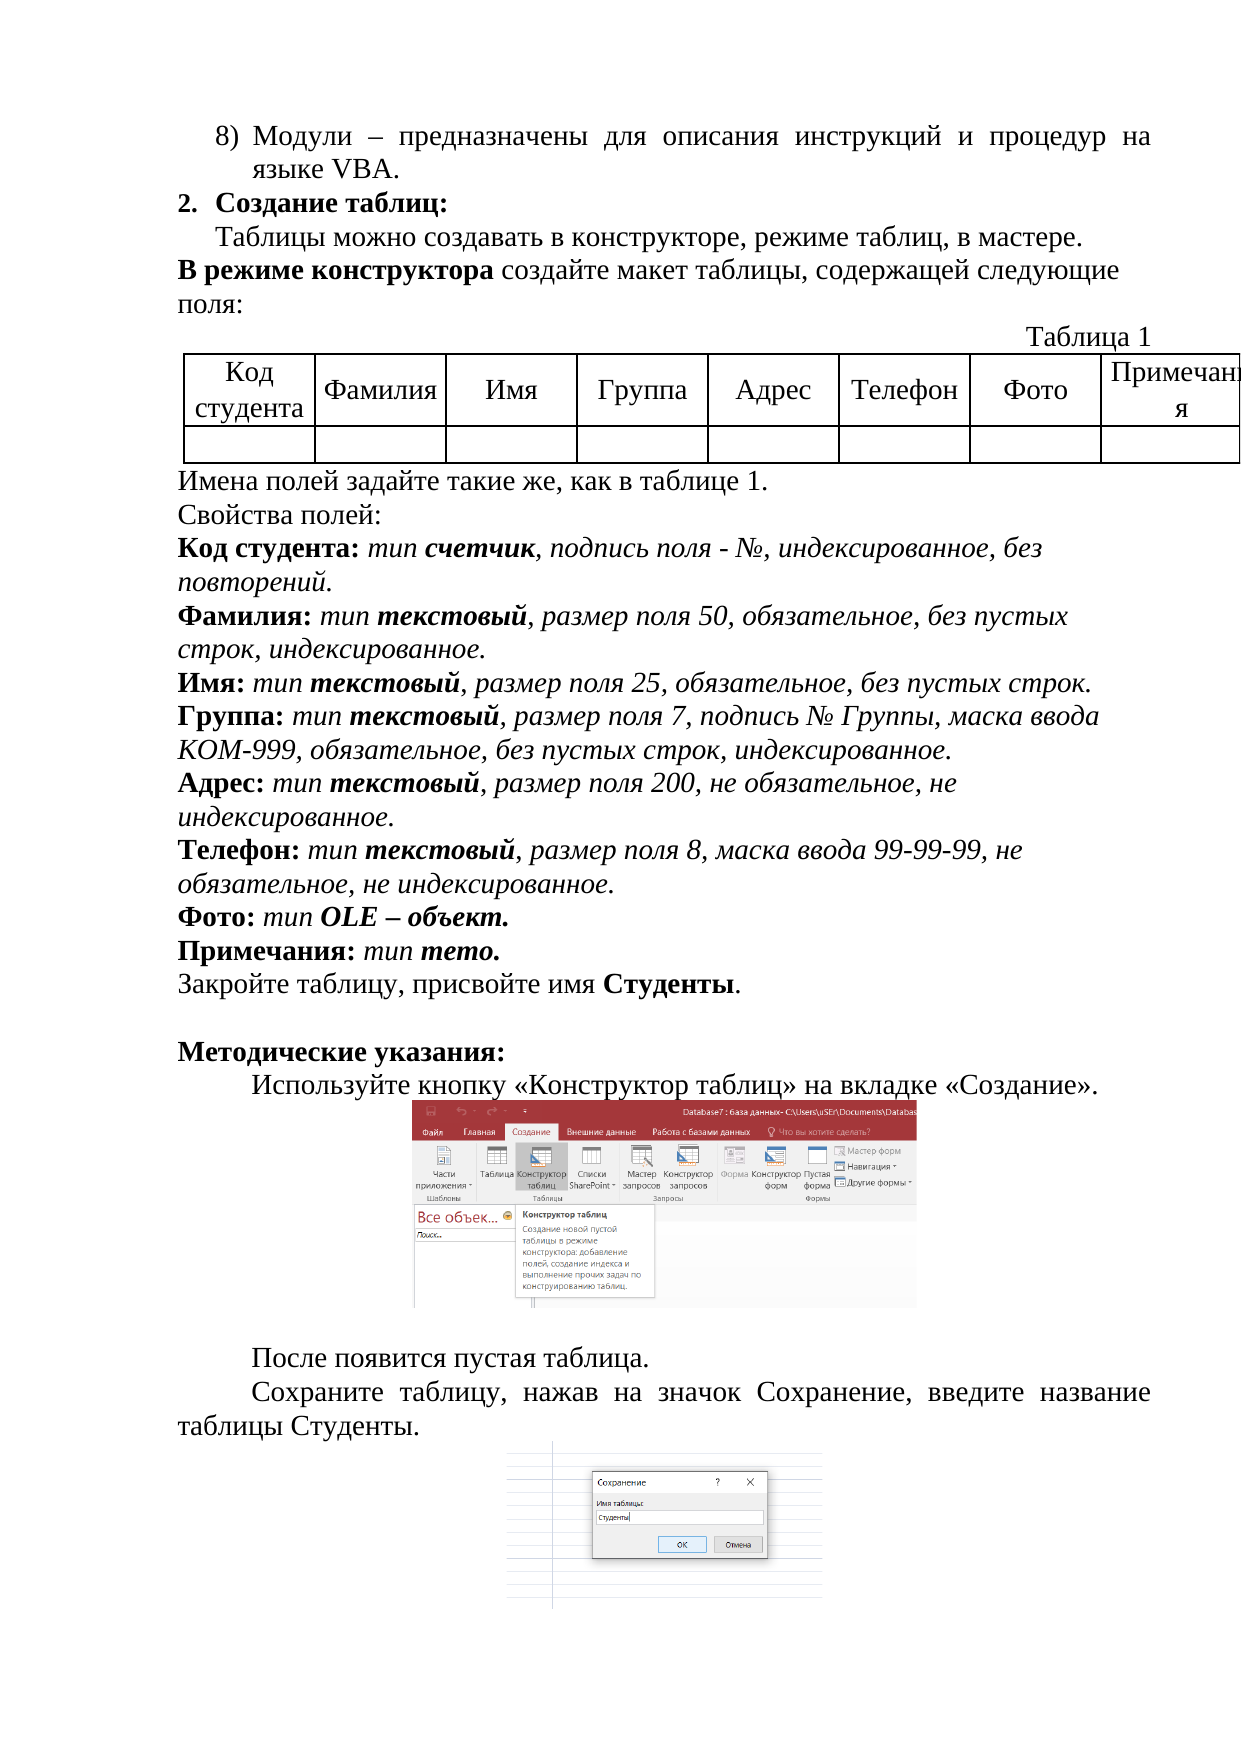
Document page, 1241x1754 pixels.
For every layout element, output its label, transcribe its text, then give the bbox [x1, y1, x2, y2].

text Закройте таблицу, присвойте имя Студенты. [177, 967, 1152, 1000]
text Используйте кнопку «Конструктор таблиц» на вкладке «Создание». [177, 1067, 1152, 1101]
table_header Группа [578, 355, 707, 425]
table_header Код студента [185, 355, 314, 425]
text Свойства полей: [177, 497, 1152, 531]
table_cell [971, 427, 1100, 462]
table_cell [185, 427, 314, 462]
table_cell [447, 427, 576, 462]
table_header Фамилия [316, 355, 445, 425]
table_cell [316, 427, 445, 462]
text Таблица 1 [177, 319, 1152, 353]
text Телефон: тип текстовый, размер поля 8, маска ввода 99-99-99, не обязательное, не индексированное. [177, 832, 1152, 899]
text Имя: тип текстовый, размер поля 25, обязательное, без пустых строк. [177, 665, 1152, 698]
text Группа: тип текстовый, размер поля 7, подпись № Группы, маска ввода КОМ-999, обязательное, без пустых строк, индексированное. [177, 698, 1152, 765]
text Методические указания: [177, 1034, 1152, 1067]
text Имена полей задайте такие же, как в таблице 1. [177, 463, 1152, 497]
text Сохраните таблицу, нажав на значок Сохранение, введите название таблицы Студенты. [177, 1374, 1152, 1441]
text После появится пустая таблица. [177, 1341, 1152, 1374]
picture [412, 1100, 917, 1308]
table_header Телефон [840, 355, 969, 425]
table_header Адрес [709, 355, 838, 425]
text Фото: тип OLE – объект. [177, 899, 1152, 933]
table_cell [578, 427, 707, 462]
table_header Имя [447, 355, 576, 425]
table_header Фото [971, 355, 1100, 425]
table_cell [709, 427, 838, 462]
table_cell [840, 427, 969, 462]
table_cell [1102, 427, 1239, 462]
text Таблицы можно создавать в конструкторе, режиме таблиц, в мастере. [215, 219, 1152, 252]
text Фамилия: тип текстовый, размер поля 50, обязательное, без пустых строк, индексированное. [177, 598, 1152, 665]
picture [506, 1441, 823, 1609]
list Модули – предназначены для описания инструкций и процедур на языке VBA. [215, 118, 1152, 185]
text В режиме конструктора создайте макет таблицы, содержащей следующие поля: [177, 252, 1152, 319]
list Создание таблиц: [177, 185, 1152, 219]
text Примечания: тип memo. [177, 933, 1152, 967]
text Код студента: тип счетчик, подпись поля - №, индексированное, без повторений. [177, 531, 1152, 598]
text Адрес: тип текстовый, размер поля 200, не обязательное, не индексированное. [177, 765, 1152, 832]
table_header Примечания [1102, 355, 1239, 425]
